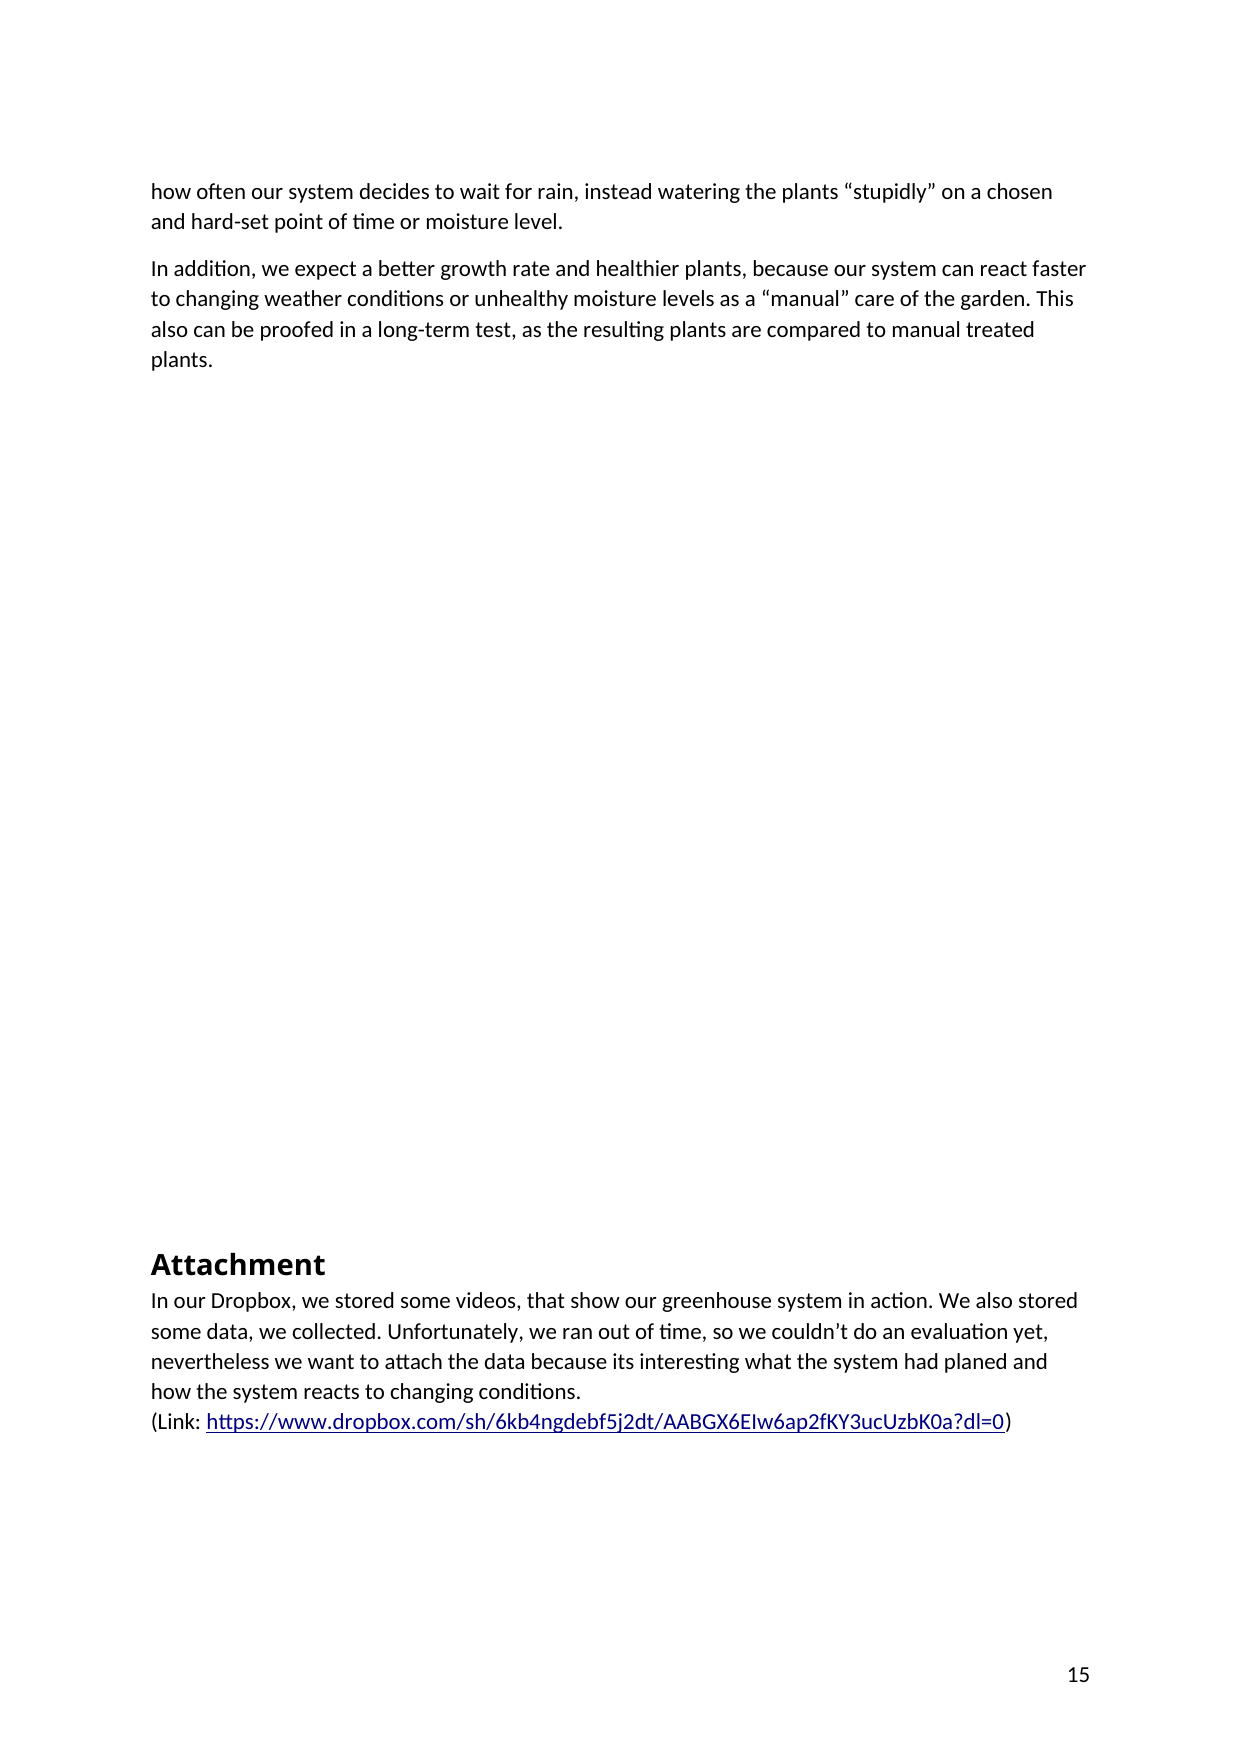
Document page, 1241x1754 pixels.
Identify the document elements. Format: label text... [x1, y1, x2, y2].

subtitle Attachment [151, 1244, 1090, 1283]
text In our Dropbox, we stored some videos, that show our greenhouse system in action. We also stored some data, we collected. Unfortunately, we ran out of time, so we couldn’t do an evaluation yet, nevertheless we want to attach the data because its interesting what the system had planed and how the system reacts to changing conditions. (Link: https://www.dropbox.com/sh/6kb4ngdebf5j2dt/AABGX6EIw6ap2fKY3ucUzbK0a?dl=0) [151, 1287, 1090, 1436]
text In addition, we expect a better growth rate and healthier plants, because our system can react faster to changing weather conditions or unhealthy moisture levels as a “manual” care of the garden. This also can be proofed in a long-term test, as the resulting plants are compared to manual treated plants. [151, 254, 1090, 373]
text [151, 177, 1090, 235]
